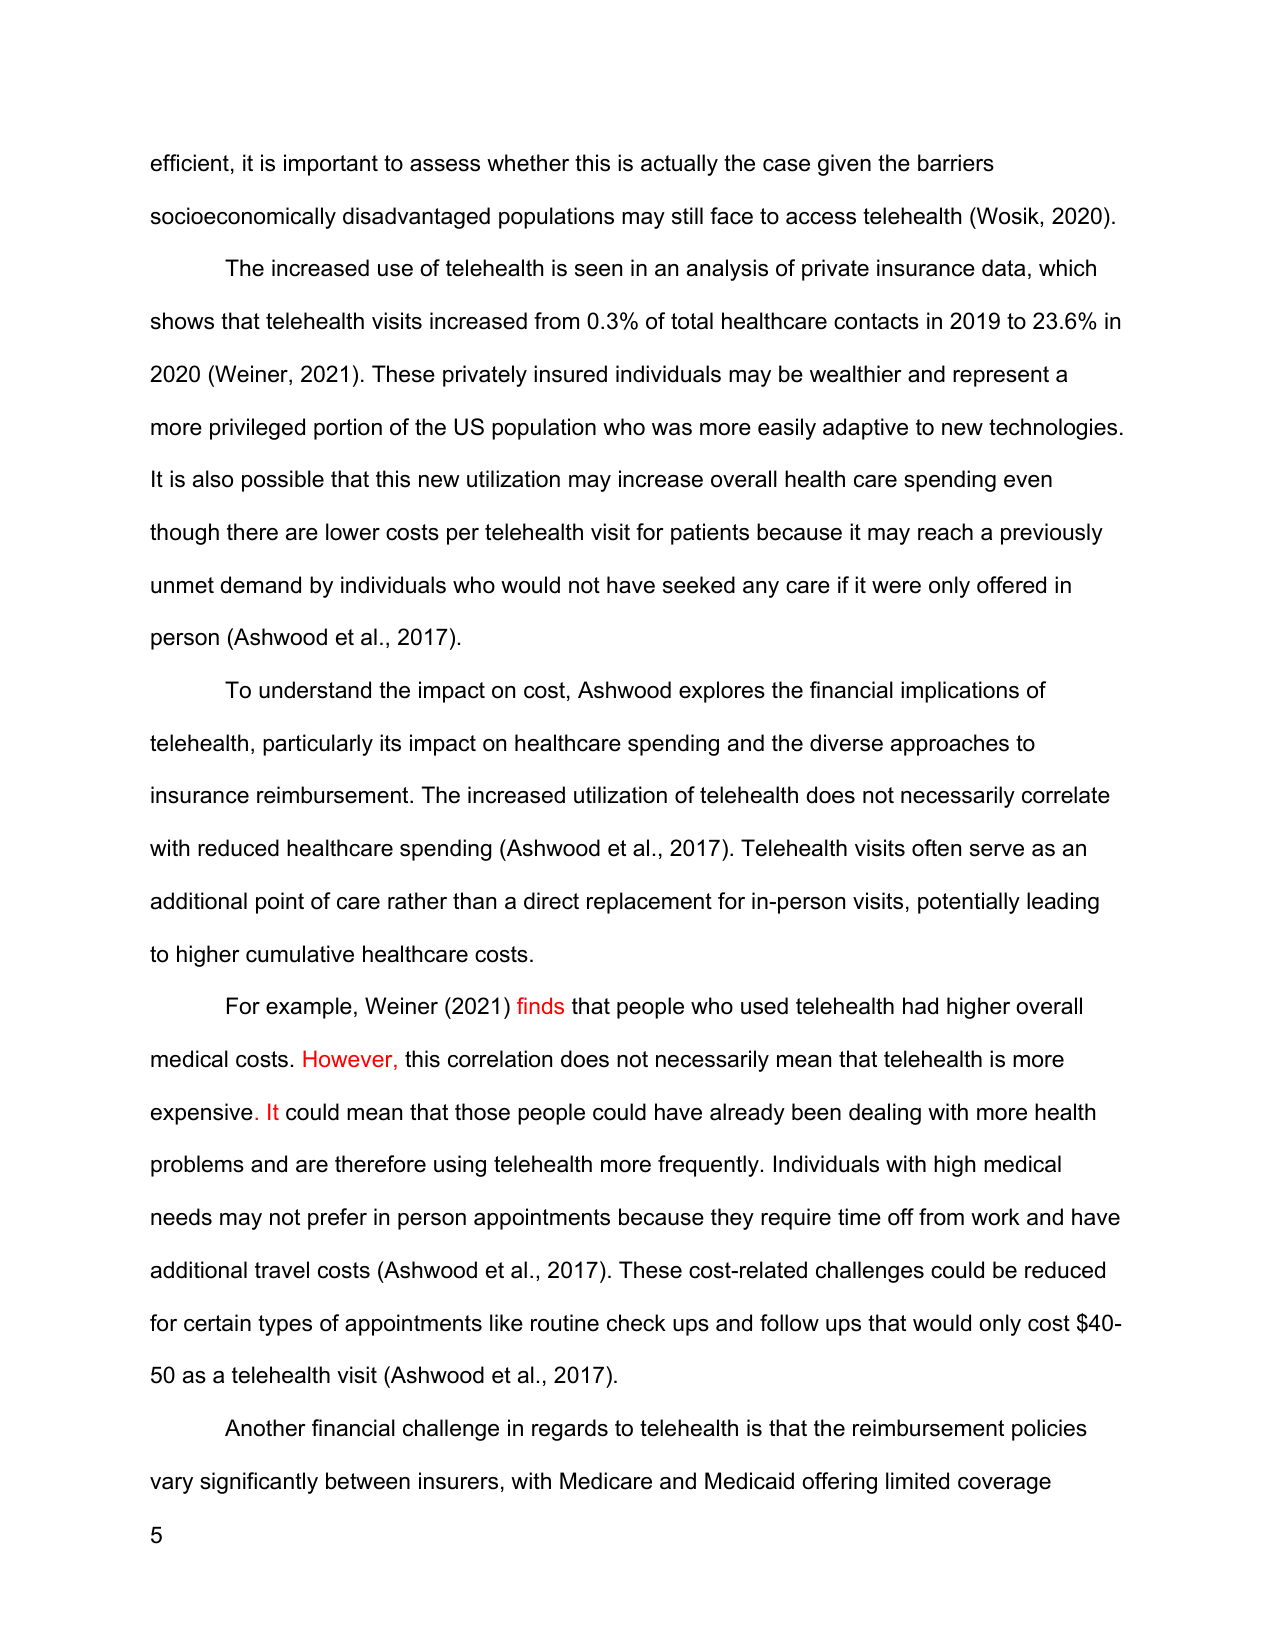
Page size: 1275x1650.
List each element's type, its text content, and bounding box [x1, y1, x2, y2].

text To understand the impact on cost, Ashwood explores the financial implications of telehealth, particularly its impact on healthcare spending and the diverse approaches to insurance reimbursement. The increased utilization of telehealth does not necessarily correlate with reduced healthcare spending (Ashwood et al., 2017). Telehealth visits often serve as an additional point of care rather than a direct replacement for in-person visits, potentially leading to higher cumulative healthcare costs. [150, 677, 1125, 967]
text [150, 150, 1125, 229]
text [150, 1415, 1125, 1494]
text For example, Weiner (2021) finds that people who used telehealth had higher overall medical costs. However, this correlation does not necessarily mean that telehealth is more expensive. It could mean that those people could have already been dealing with more health problems and are therefore using telehealth more frequently. Individuals with high medical needs may not prefer in person appointments because they require time off from work and have additional travel costs (Ashwood et al., 2017). These cost-related challenges could be reduced for certain types of appointments like routine check ups and follow ups that would only cost $40-50 as a telehealth visit (Ashwood et al., 2017). [150, 993, 1125, 1389]
text The increased use of telehealth is seen in an analysis of private insurance data, which shows that telehealth visits increased from 0.3% of total healthcare contacts in 2019 to 23.6% in 2020 (Weiner, 2021). These privately insured individuals may be wealthier and represent a more privileged portion of the US population who was more easily adaptive to new technologies. It is also possible that this new utilization may increase overall health care spending even though there are lower costs per telehealth visit for patients because it may reach a previously unmet demand by individuals who would not have seeked any care if it were only offered in person (Ashwood et al., 2017). [150, 255, 1125, 651]
